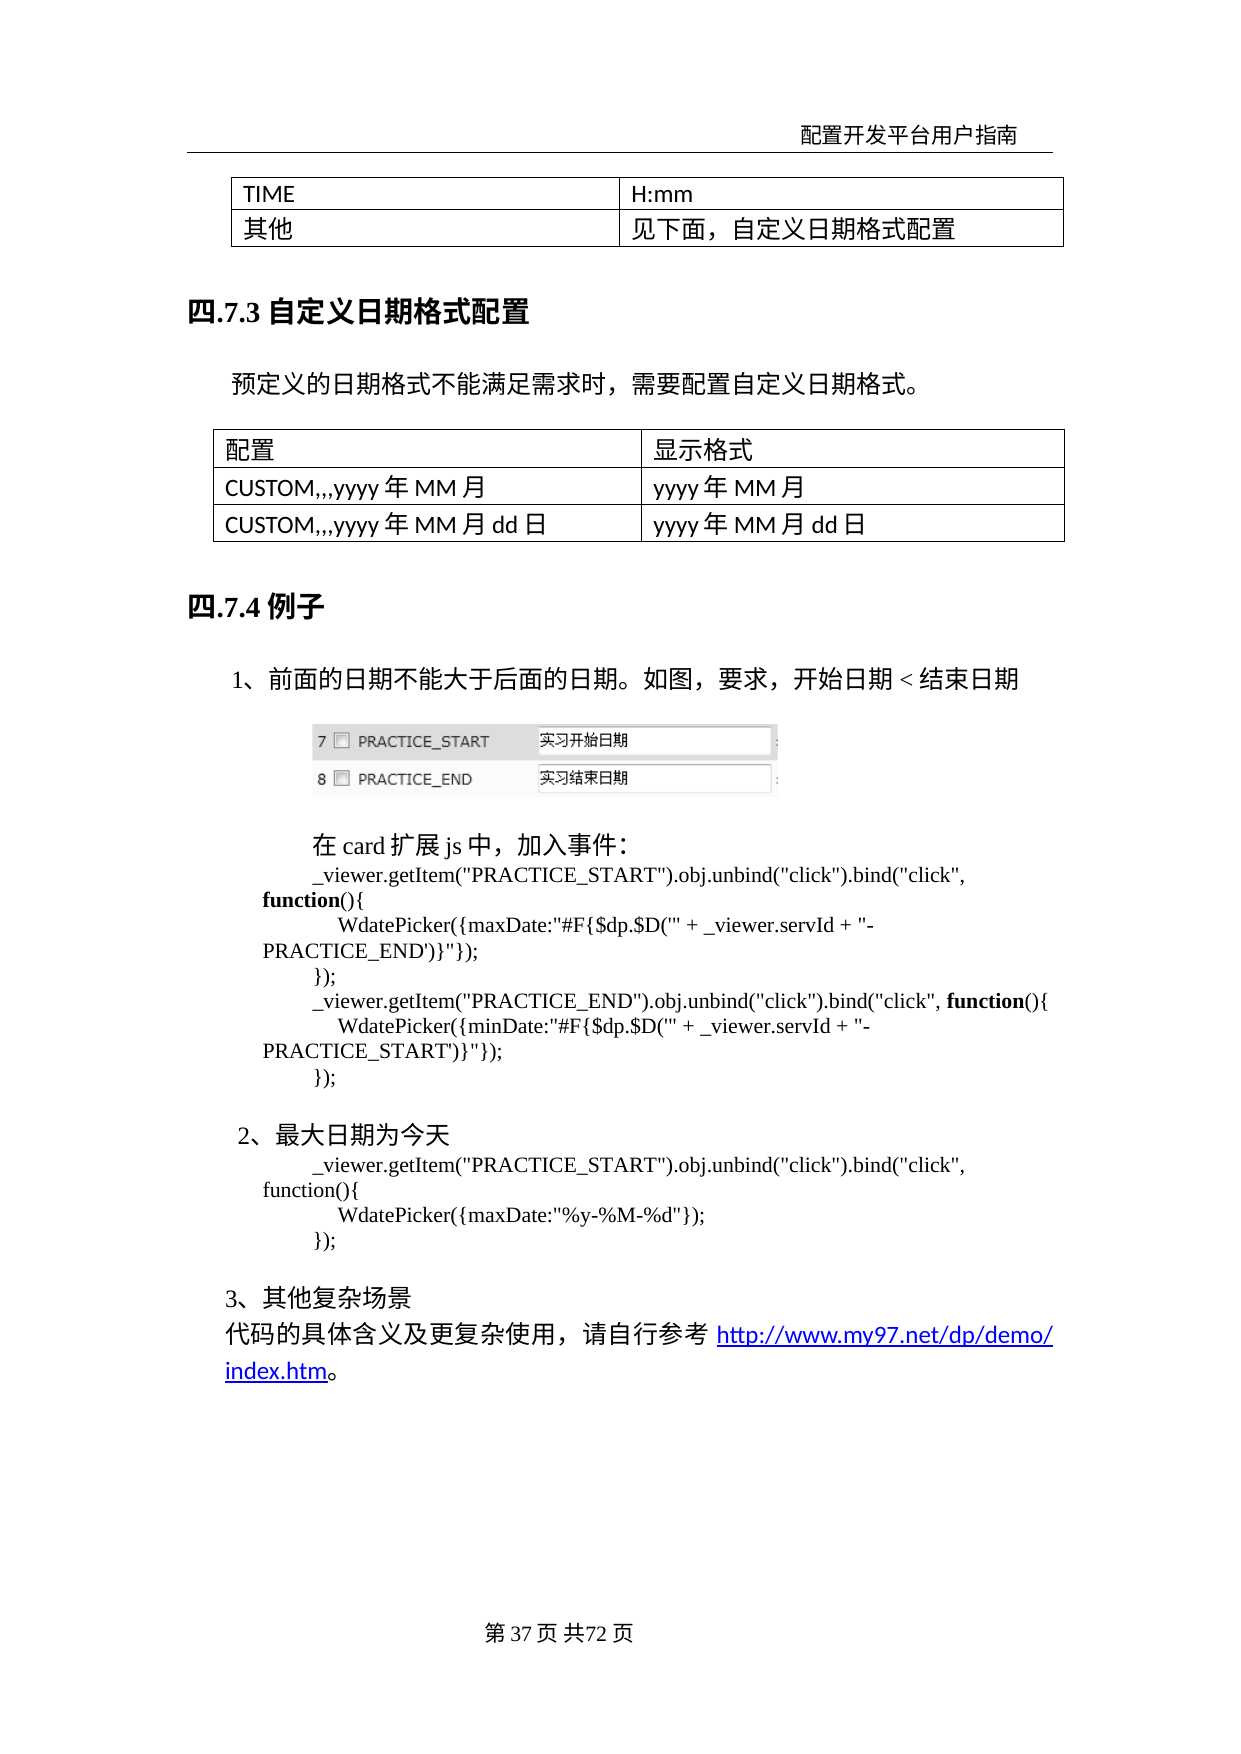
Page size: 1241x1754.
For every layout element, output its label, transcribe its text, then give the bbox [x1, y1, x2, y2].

table_header 显示格式 [642, 430, 1064, 467]
text }); [262, 1227, 1053, 1253]
text WdatePicker({minDate:"#F{$dp.$D('" + _viewer.servId + "-PRACTICE_START')}"}); [262, 1013, 1053, 1064]
table_cell 见下面，自定义日期格式配置 [620, 210, 1063, 246]
table_cell yyyy年MM月 [642, 468, 1064, 504]
text 1、前面的日期不能大于后面的日期。如图，要求，开始日期 < 结束日期 [187, 659, 1053, 696]
table_cell H:mm [620, 178, 1063, 209]
text WdatePicker({maxDate:"#F{$dp.$D('" + _viewer.servId + "-PRACTICE_END')}"}); [262, 912, 1053, 963]
text 自定义日期格式配置 [187, 288, 1053, 331]
text WdatePicker({maxDate:"%y-%M-%d"}); [262, 1202, 1053, 1227]
table_cell TIME [232, 178, 619, 209]
text 例子 [187, 583, 1053, 626]
text _viewer.getItem("PRACTICE_END").obj.unbind("click").bind("click", function(){ [262, 988, 1053, 1013]
picture [312, 724, 778, 797]
text }); [262, 963, 1053, 988]
text 在card扩展js中，加入事件： [262, 826, 1053, 862]
table_cell yyyy年MM月dd日 [642, 505, 1064, 541]
list 代码的具体含义及更复杂使用，请自行参考http://www.my97.net/dp/demo/index.htm。 [225, 1314, 1053, 1387]
text 2、最大日期为今天 [187, 1116, 1053, 1152]
text }); [262, 1064, 1053, 1089]
table_header 配置 [214, 430, 641, 467]
text _viewer.getItem("PRACTICE_START").obj.unbind("click").bind("click", function(){ [262, 1152, 1053, 1202]
text 3、其他复杂场景 [187, 1278, 1053, 1314]
text _viewer.getItem("PRACTICE_START").obj.unbind("click").bind("click", function(){ [262, 862, 1053, 912]
table_cell CUSTOM,,,yyyy年MM月dd日 [214, 505, 641, 541]
table_cell 其他 [232, 210, 619, 246]
text 预定义的日期格式不能满足需求时，需要配置自定义日期格式。 [187, 364, 1053, 401]
table_cell CUSTOM,,,yyyy年MM月 [214, 468, 641, 504]
